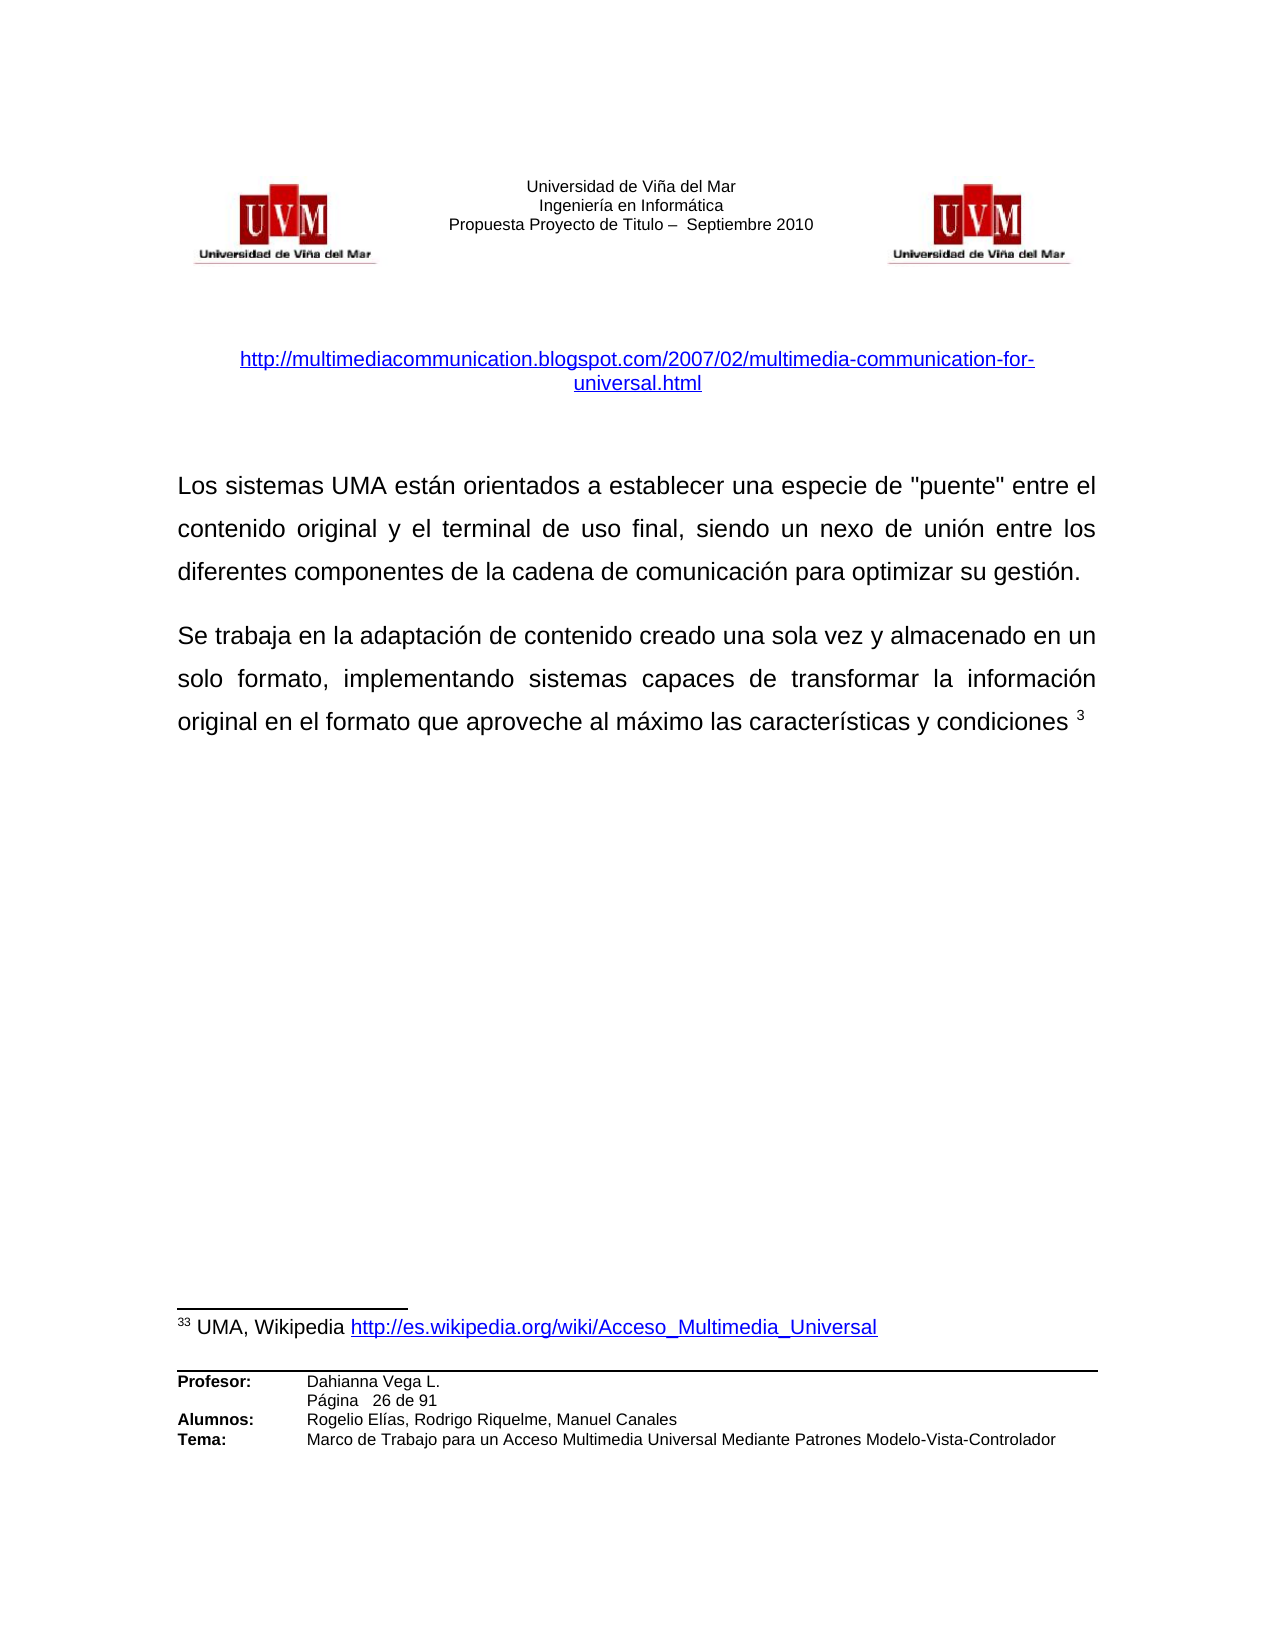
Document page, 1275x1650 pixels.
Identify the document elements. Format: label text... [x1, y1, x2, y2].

subtitle http://multimediacommunication.blogspot.com/2007/02/multimedia-communication-for-universal.html [177, 346, 1098, 394]
picture [177, 176, 390, 267]
text Los sistemas UMA están orientados a establecer una especie de "puente" entre el contenido original y el terminal de uso final, siendo un nexo de unión entre los diferentes componentes de la cadena de comunicación para optimizar su gestión. [177, 471, 1098, 586]
text Se trabaja en la adaptación de contenido creado una sola vez y almacenado en un solo formato, implementando sistemas capaces de transformar la información original en el formato que aproveche al máximo las características y condiciones [177, 621, 1098, 736]
picture [871, 176, 1084, 267]
